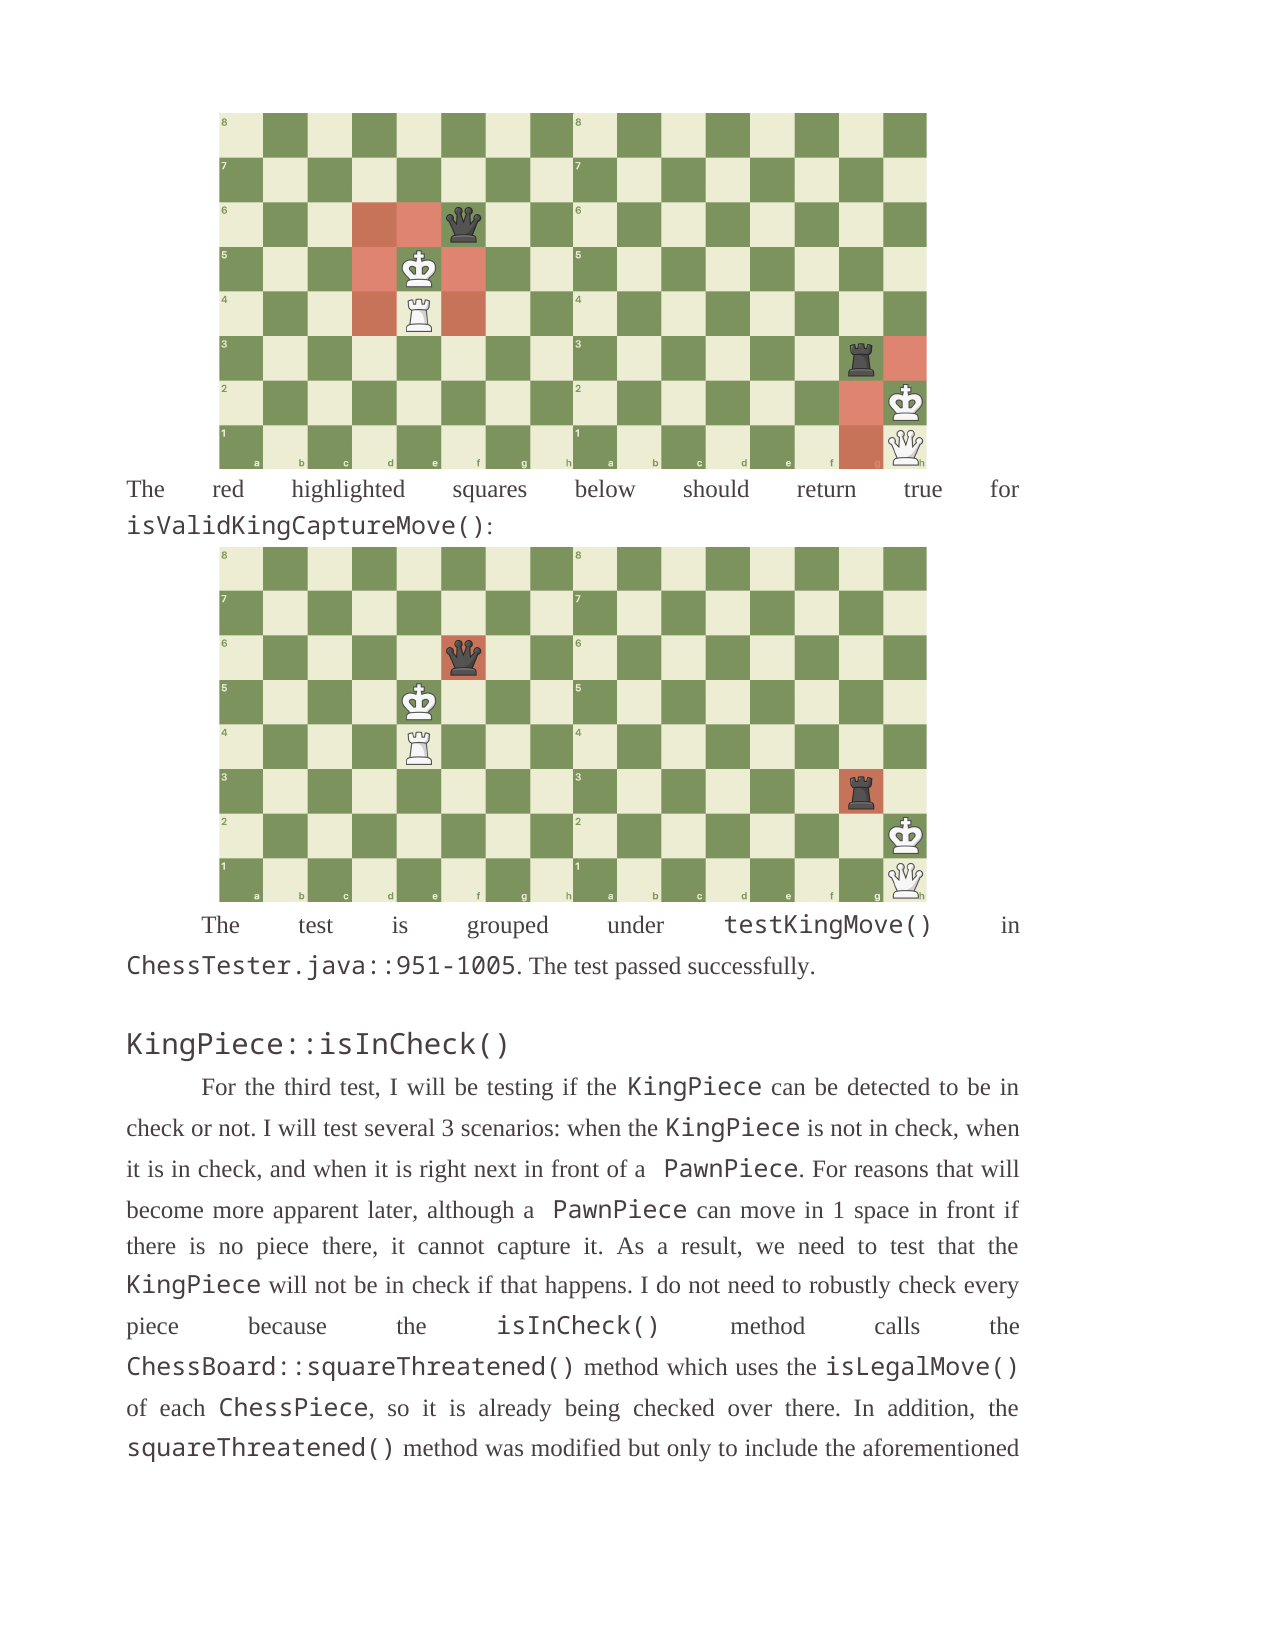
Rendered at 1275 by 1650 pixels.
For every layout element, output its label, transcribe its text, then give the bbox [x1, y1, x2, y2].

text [126, 1069, 1020, 1464]
text KingPiece::isInCheck() [126, 1023, 1020, 1063]
picture [219, 113, 927, 469]
picture [219, 547, 927, 902]
text The red highlighted squares below should return true for isValidKingCaptureMove(): [126, 474, 1020, 542]
text The test is grouped under testKingMove() in ChessTester.java::951-1005. The test passed successfully. [126, 907, 1020, 982]
